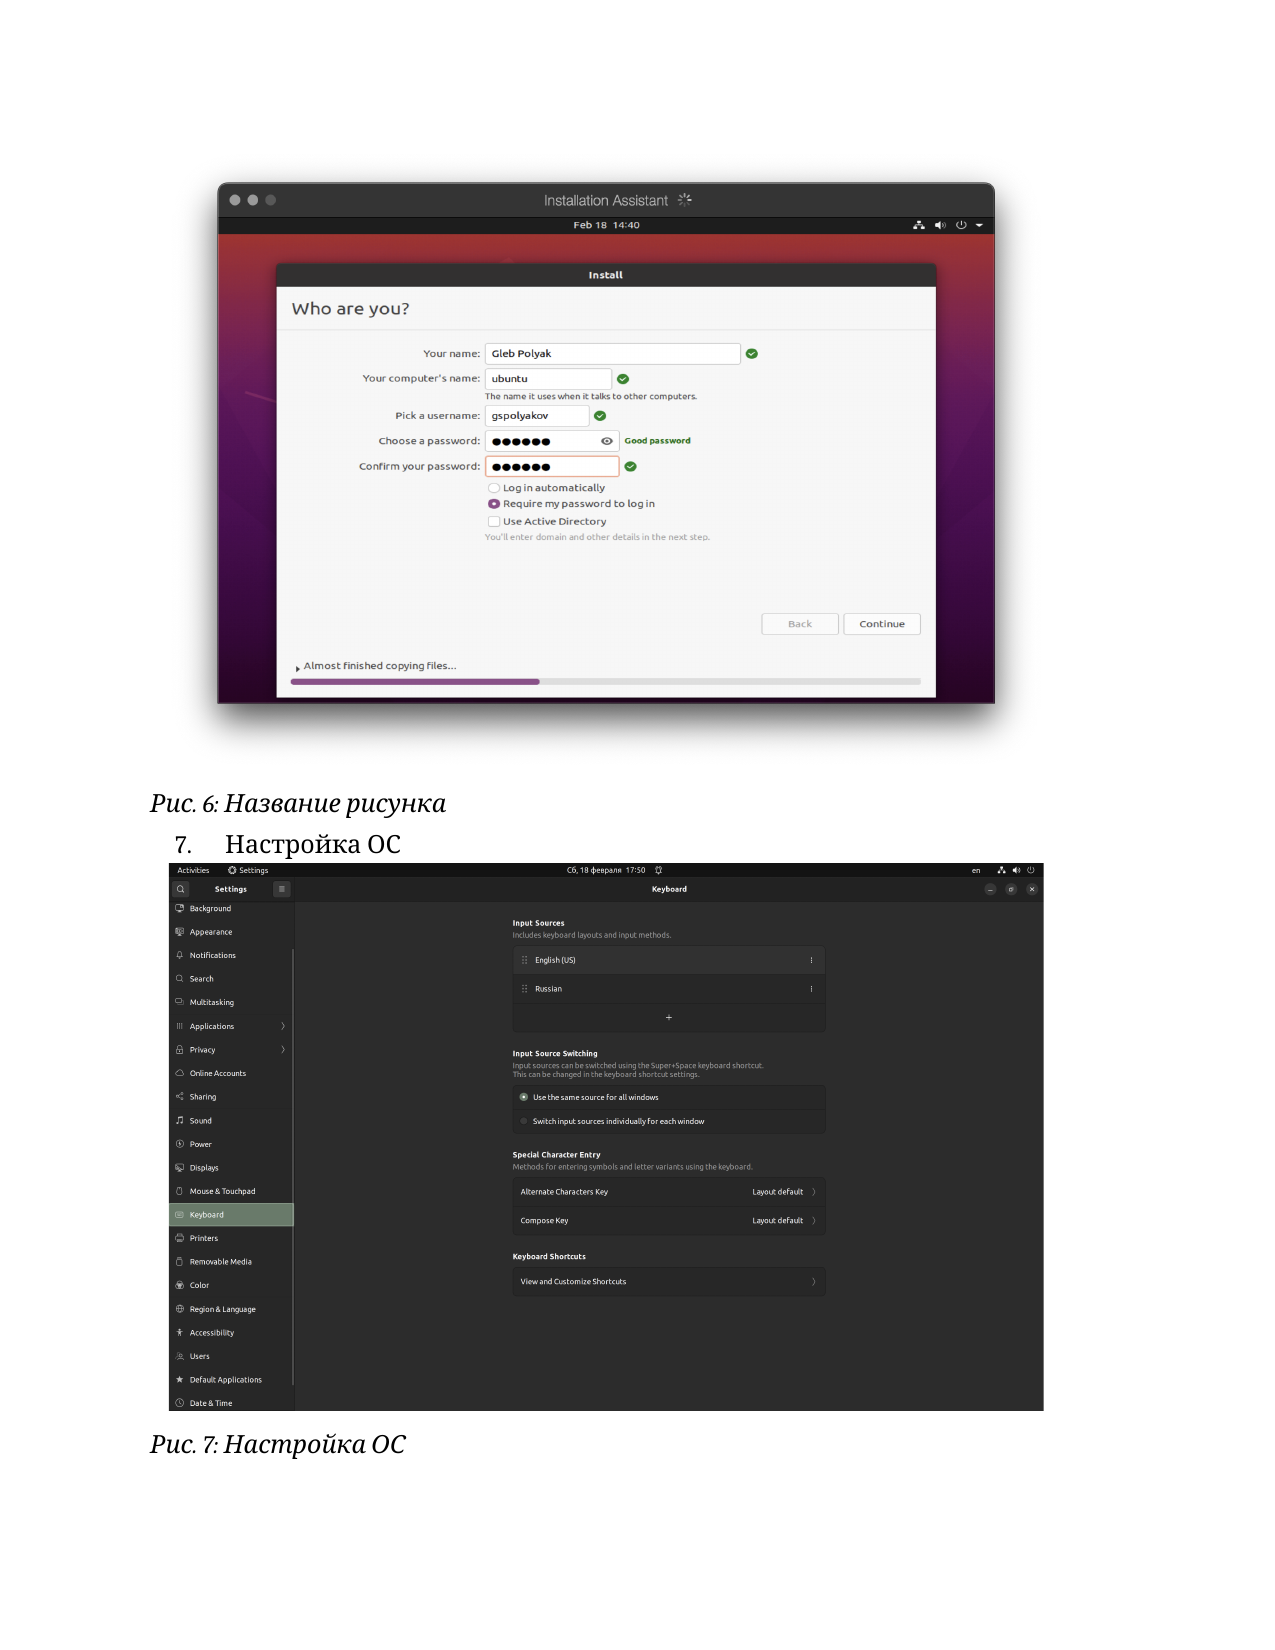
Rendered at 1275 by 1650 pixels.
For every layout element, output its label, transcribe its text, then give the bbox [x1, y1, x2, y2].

picture [168, 863, 1044, 1411]
list Настройка ОС [175, 831, 1125, 860]
text Рис. 6: Название рисунка [150, 790, 1125, 818]
text Рис. 7: Настройка ОС [150, 1431, 1125, 1460]
picture [168, 150, 1044, 769]
